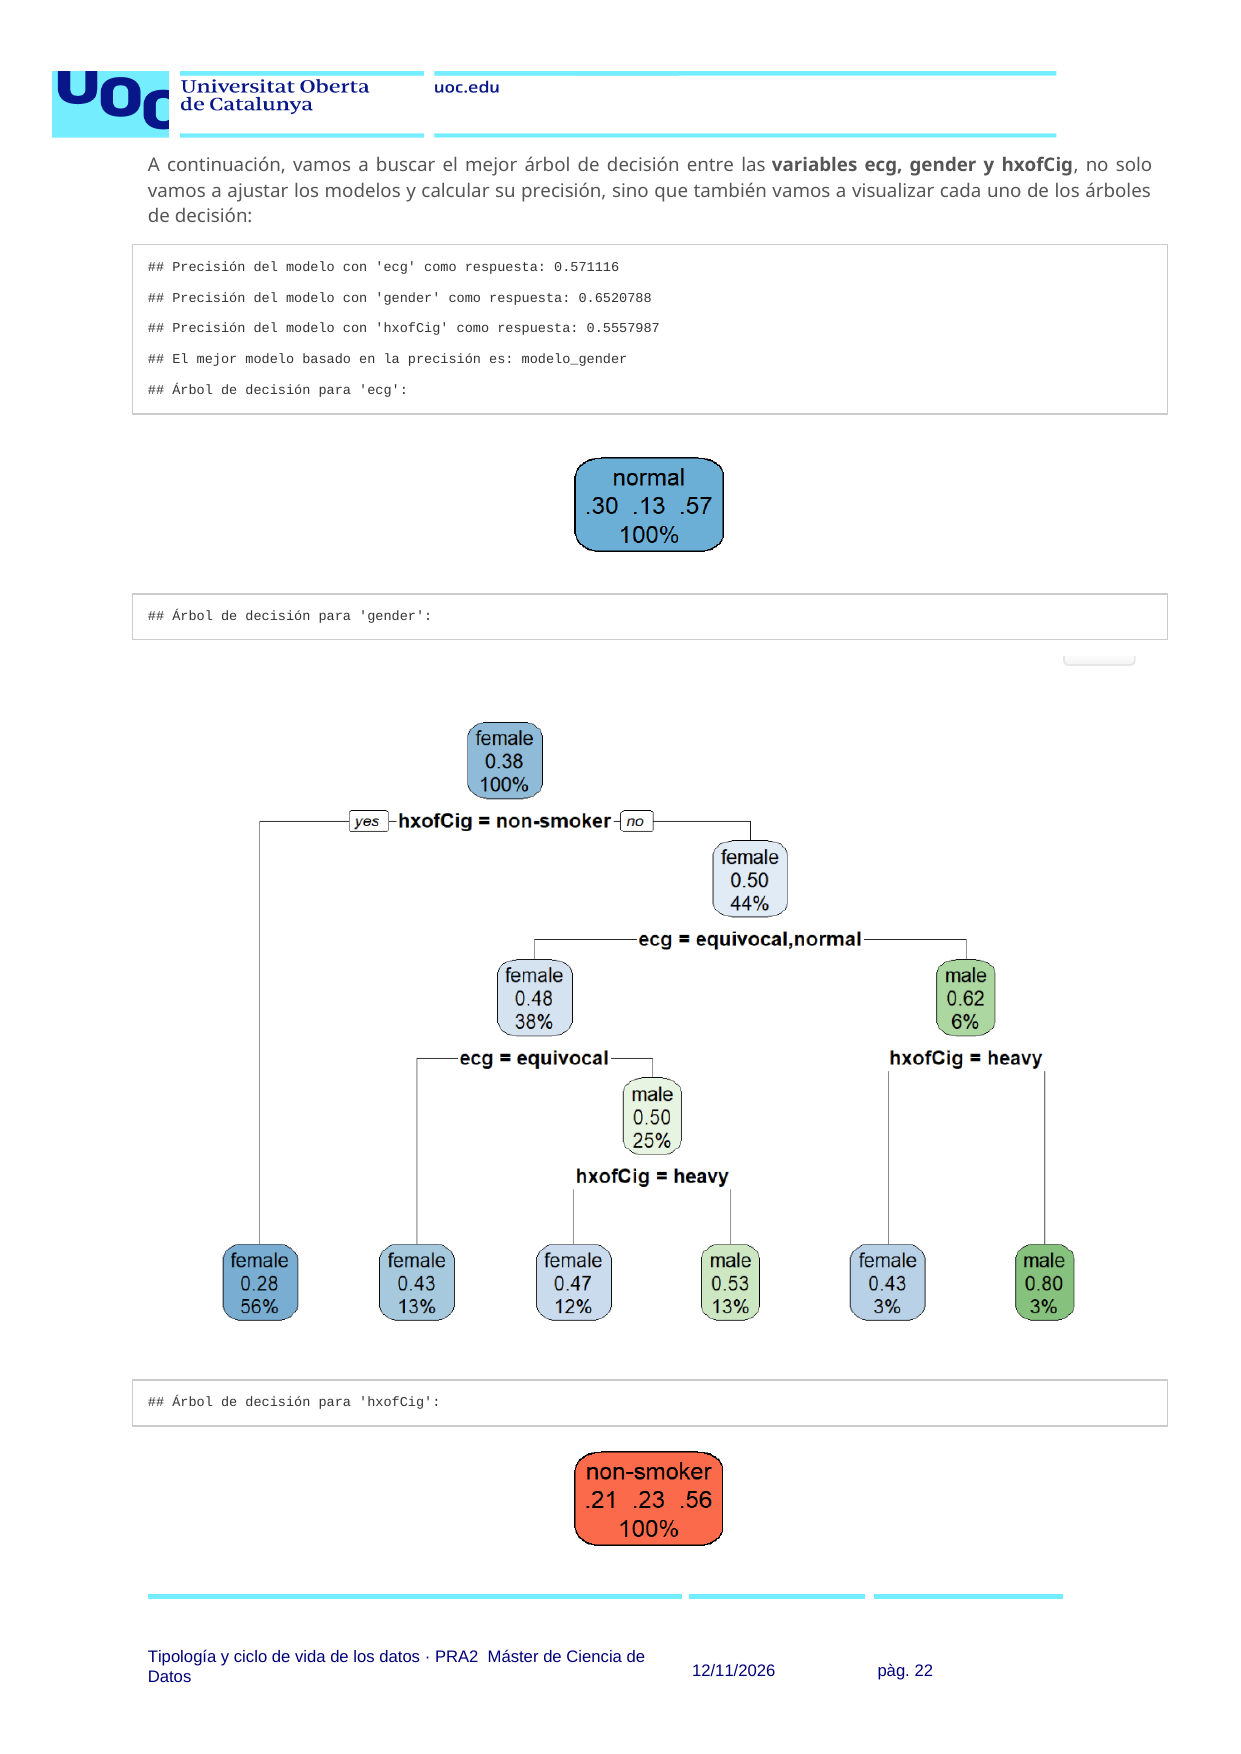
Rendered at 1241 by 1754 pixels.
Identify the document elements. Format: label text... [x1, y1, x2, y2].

text ## Árbol de decisión para 'hxofCig': [133, 1381, 1167, 1425]
text ## Precisión del modelo con 'gender' como respuesta: 0.6520788 [133, 274, 1167, 306]
picture [52, 71, 1057, 141]
text ## Árbol de decisión para 'gender': [133, 595, 1167, 639]
text ## El mejor modelo basado en la precisión es: modelo_gender [133, 336, 1167, 367]
text ## Precisión del modelo con 'ecg' como respuesta: 0.571116 [133, 245, 1167, 274]
picture [147, 1442, 1151, 1551]
picture [147, 656, 1152, 1364]
text A continuación, vamos a buscar el mejor árbol de decisión entre las variables ecg, gender y hxofCig, no solo vamos a ajustar los modelos y calcular su precisión, sino que también vamos a visualizar cada uno de los árboles de decisión: [148, 151, 1152, 228]
text ## Árbol de decisión para 'ecg': [133, 367, 1167, 413]
picture [147, 430, 1152, 578]
text ## Precisión del modelo con 'hxofCig' como respuesta: 0.5557987 [133, 306, 1167, 336]
